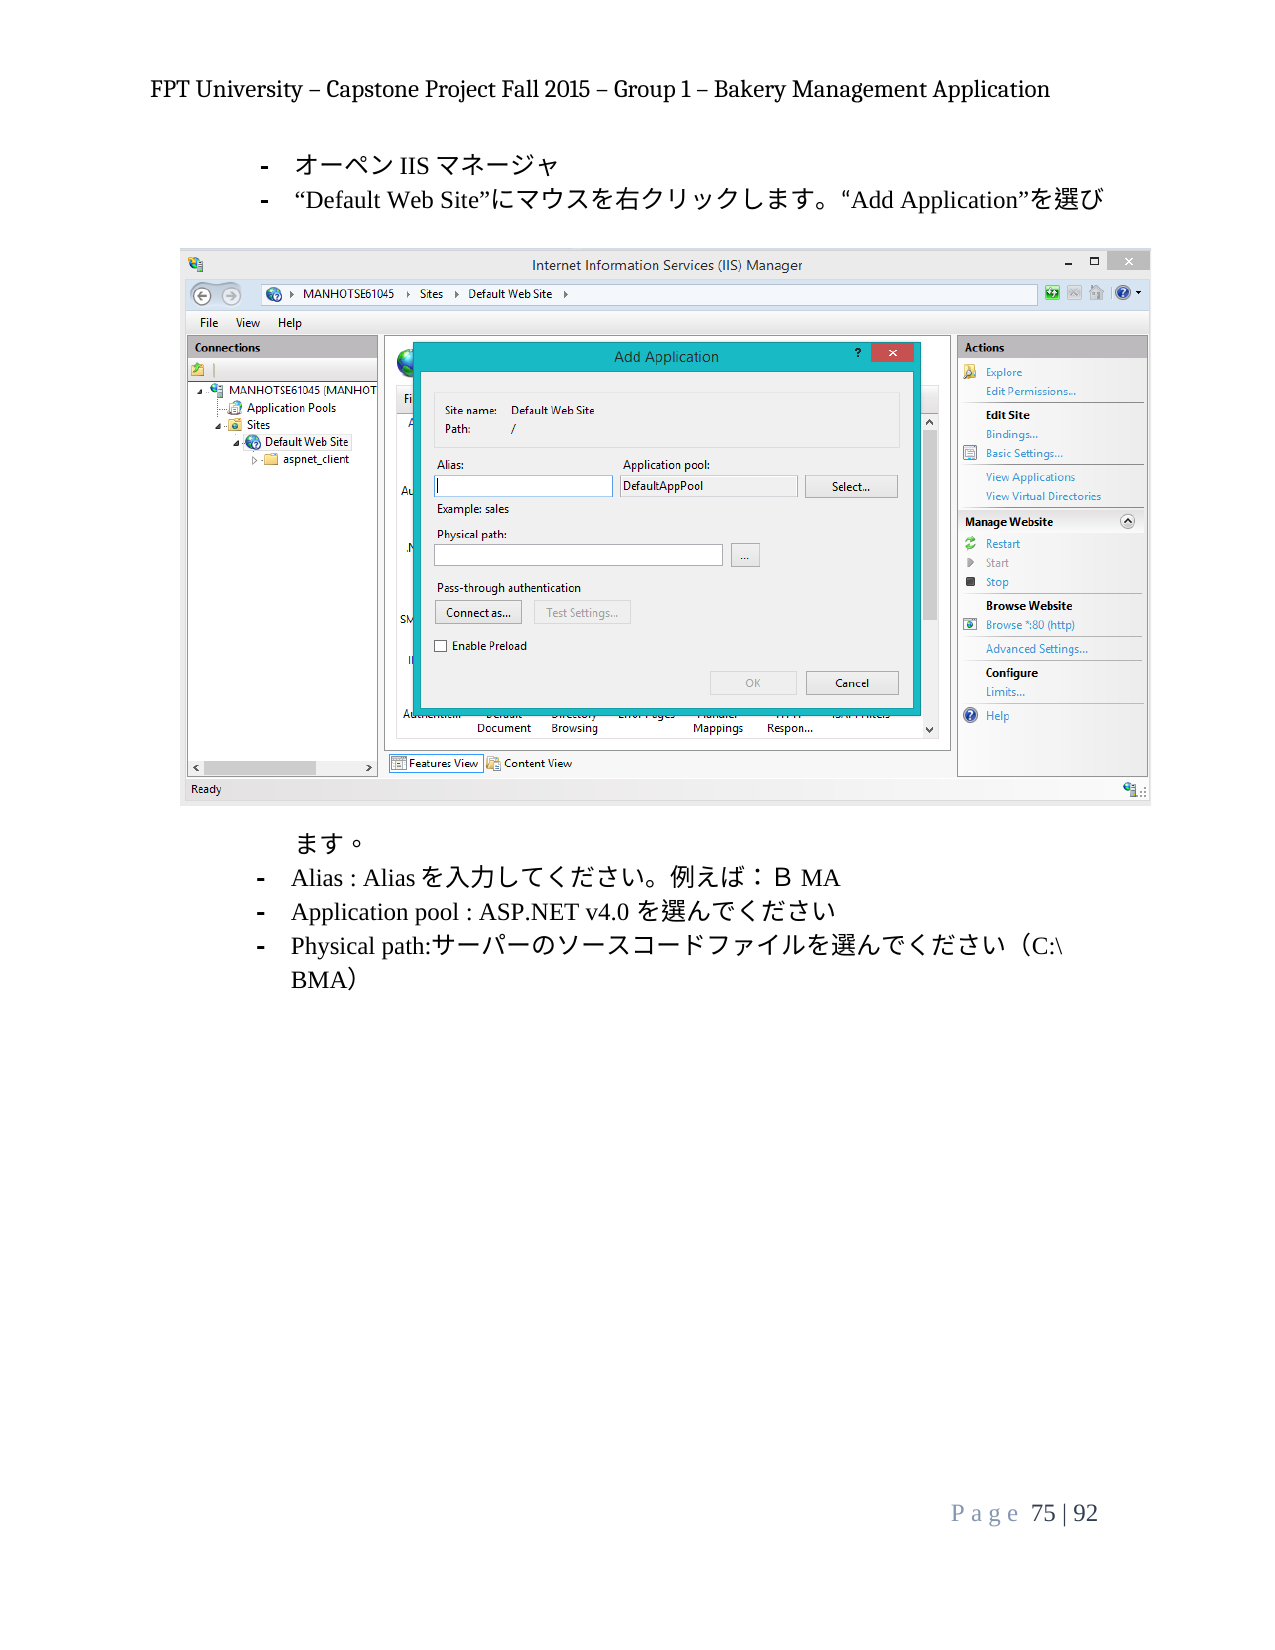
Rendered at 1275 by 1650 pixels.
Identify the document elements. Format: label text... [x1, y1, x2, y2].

picture [179, 248, 1150, 805]
list Application pool : ASP.NET v4.0 を選んでください [253, 896, 1125, 928]
list “Default Web Site”にマウスを右クリックします。“Add Application”を選びます。 [257, 184, 1125, 248]
list Alias : Aliasを入力してください。例えば：ＢMA [253, 862, 1125, 893]
list “Default Web Site”にマウスを右クリックします。“Add Application”を選びます。 [257, 805, 1125, 859]
list Physical path:サーパーのソースコードファイルを選んでください（C:\BMA） [253, 930, 1125, 995]
list オーペンIISマネージャ [257, 150, 1125, 182]
